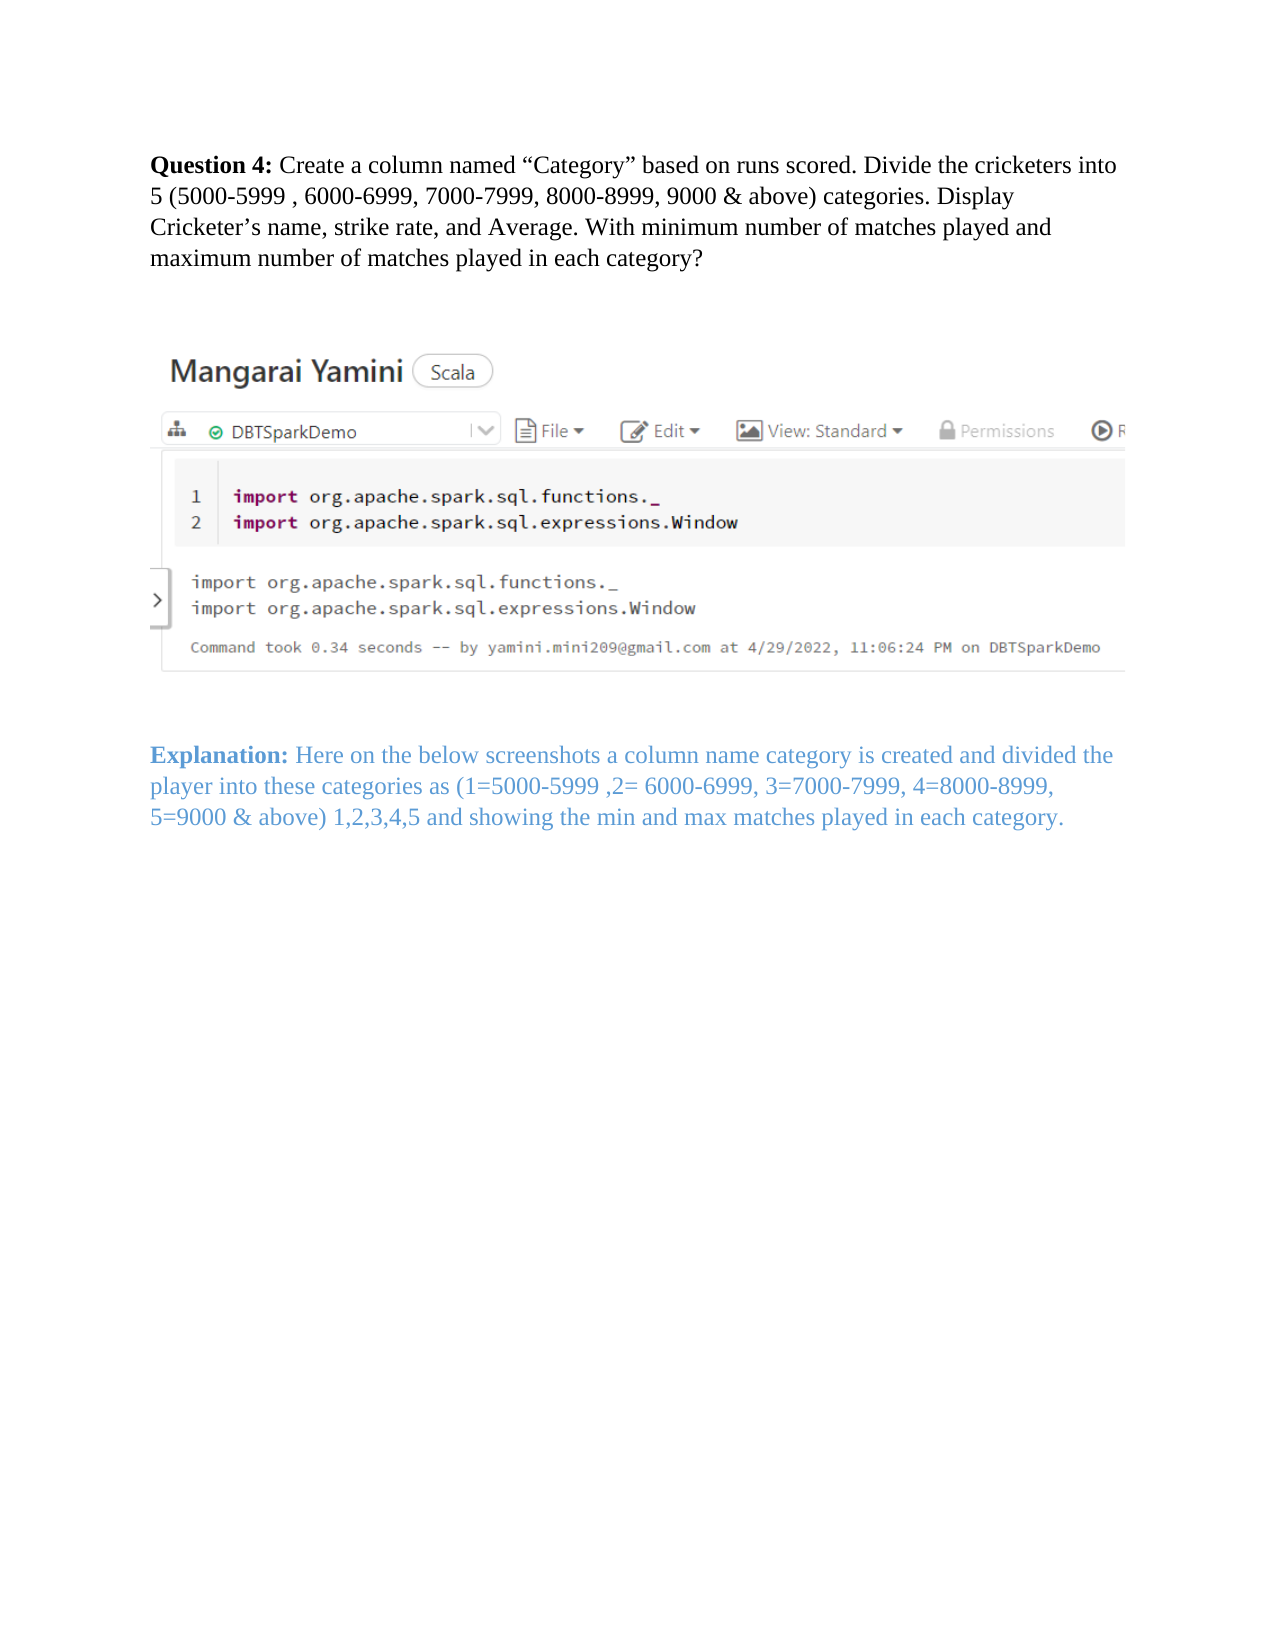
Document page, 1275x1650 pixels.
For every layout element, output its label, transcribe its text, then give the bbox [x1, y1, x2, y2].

text Explanation: Here on the below screenshots a column name category is created and divided the player into these categories as (1=5000-5999 ,2= 6000-6999, 3=7000-7999, 4=8000-8999, 5=9000 & above) 1,2,3,4,5 and showing the min and max matches played in each category. [150, 740, 1125, 831]
picture [150, 338, 1125, 674]
text Question 4: Create a column named “Category” based on runs scored. Divide the cricketers into 5 (5000-5999 , 6000-6999, 7000-7999, 8000-8999, 9000 & above) categories. Display Cricketer’s name, strike rate, and Average. With minimum number of matches played and maximum number of matches played in each category? [150, 150, 1125, 272]
